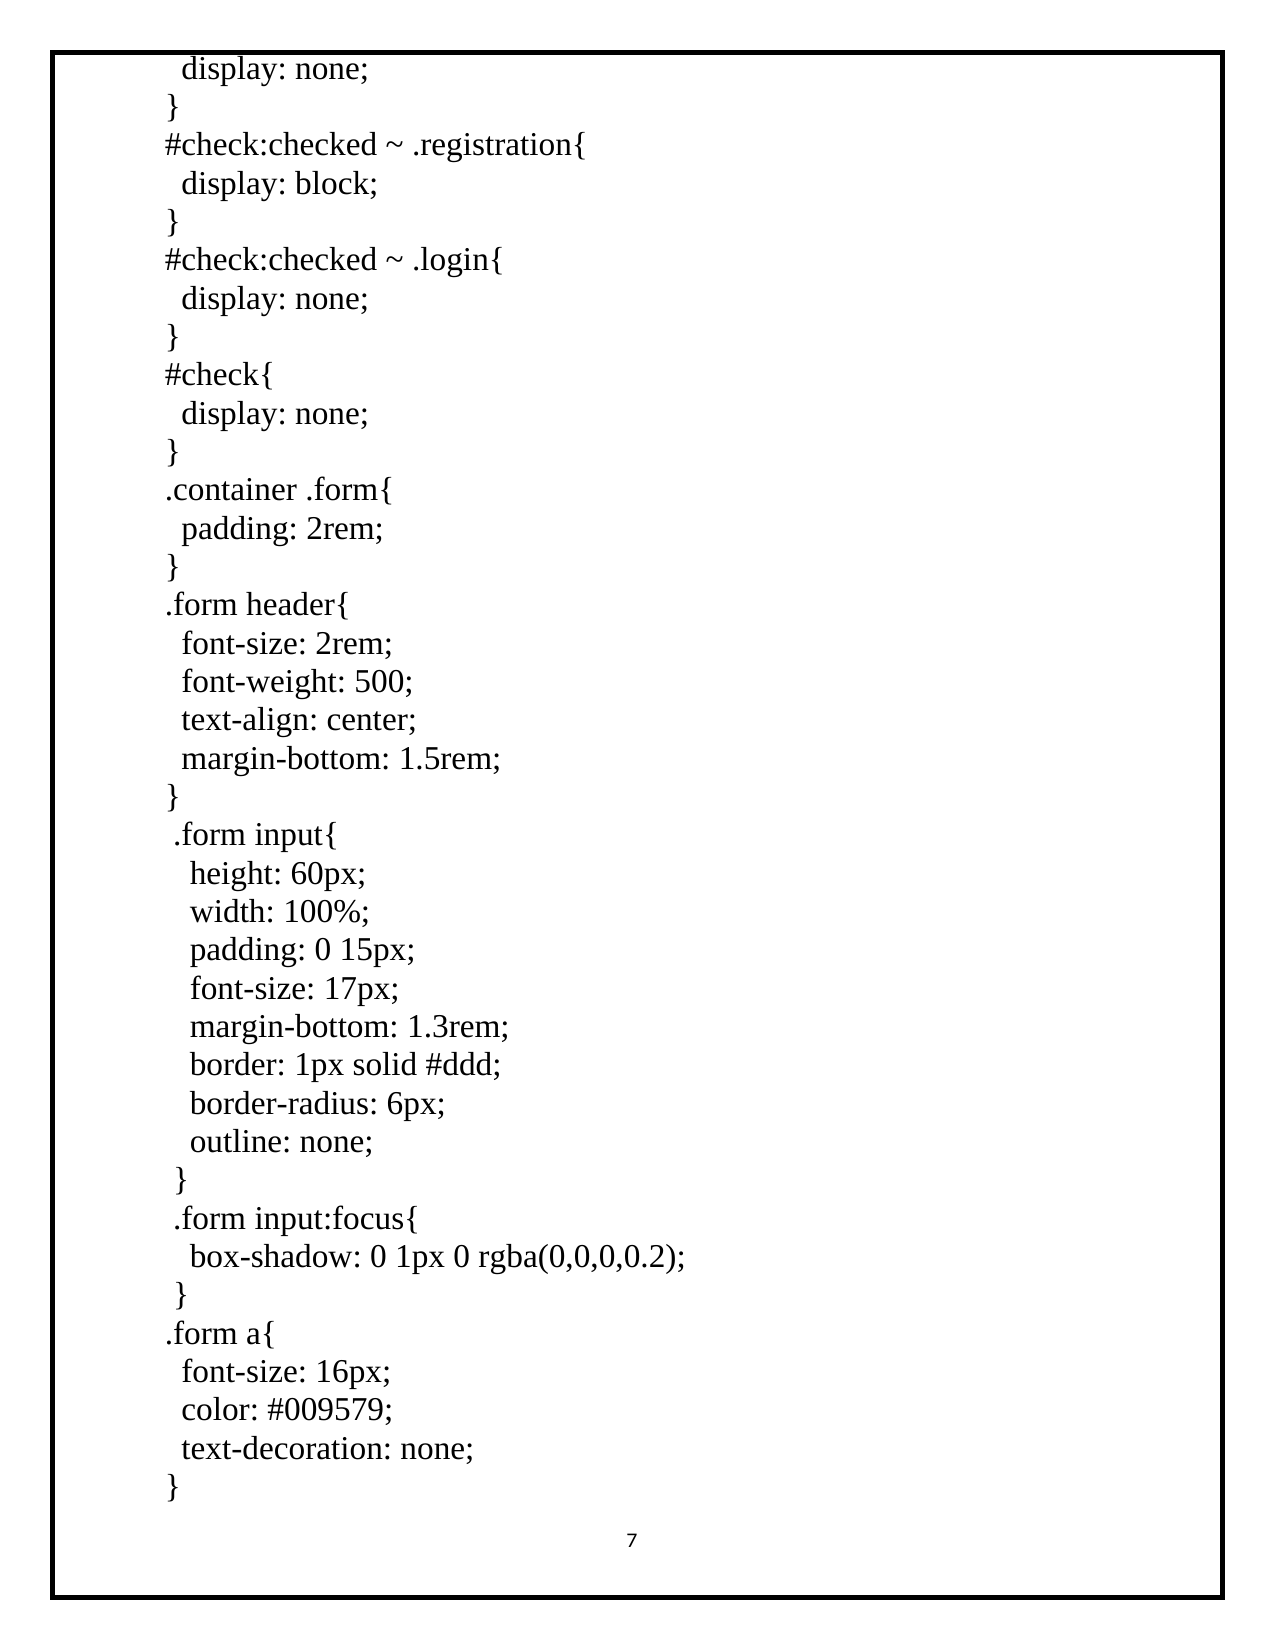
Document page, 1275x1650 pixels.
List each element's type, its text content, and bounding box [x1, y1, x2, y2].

text .container .form{ [164, 469, 1156, 508]
text border-radius: 6px; [164, 1083, 1156, 1121]
text width: 100%; [164, 891, 1156, 929]
text } [164, 431, 1156, 469]
text .form header{ [164, 584, 1156, 623]
text .form input{ [164, 814, 1156, 853]
text font-size: 16px; [164, 1351, 1156, 1389]
text } [164, 316, 1156, 354]
text .form input:focus{ [164, 1198, 1156, 1236]
text display: block; [164, 163, 1156, 201]
text #check:checked ~ .registration{ [164, 124, 1156, 163]
text } [164, 201, 1156, 239]
text .form a{ [164, 1313, 1156, 1351]
text } [164, 546, 1156, 584]
text } [164, 1159, 1156, 1198]
text font-weight: 500; [164, 661, 1156, 699]
text display: none; [164, 55, 1156, 86]
text padding: 0 15px; [164, 929, 1156, 968]
text text-align: center; [164, 699, 1156, 738]
text box-shadow: 0 1px 0 rgba(0,0,0,0.2); [164, 1236, 1156, 1274]
text } [164, 776, 1156, 814]
text } [164, 1466, 1156, 1504]
text padding: 2rem; [164, 508, 1156, 546]
text } [164, 1274, 1156, 1313]
text height: 60px; [164, 853, 1156, 891]
text } [164, 86, 1156, 124]
text font-size: 17px; [164, 968, 1156, 1006]
text font-size: 2rem; [164, 623, 1156, 661]
text display: none; [164, 393, 1156, 431]
text #check{ [164, 354, 1156, 393]
text margin-bottom: 1.5rem; [164, 738, 1156, 776]
text color: #009579; [164, 1389, 1156, 1428]
text display: none; [164, 278, 1156, 316]
text #check:checked ~ .login{ [164, 239, 1156, 278]
text text-decoration: none; [164, 1428, 1156, 1466]
text border: 1px solid #ddd; [164, 1044, 1156, 1083]
text outline: none; [164, 1121, 1156, 1159]
text margin-bottom: 1.3rem; [164, 1006, 1156, 1044]
